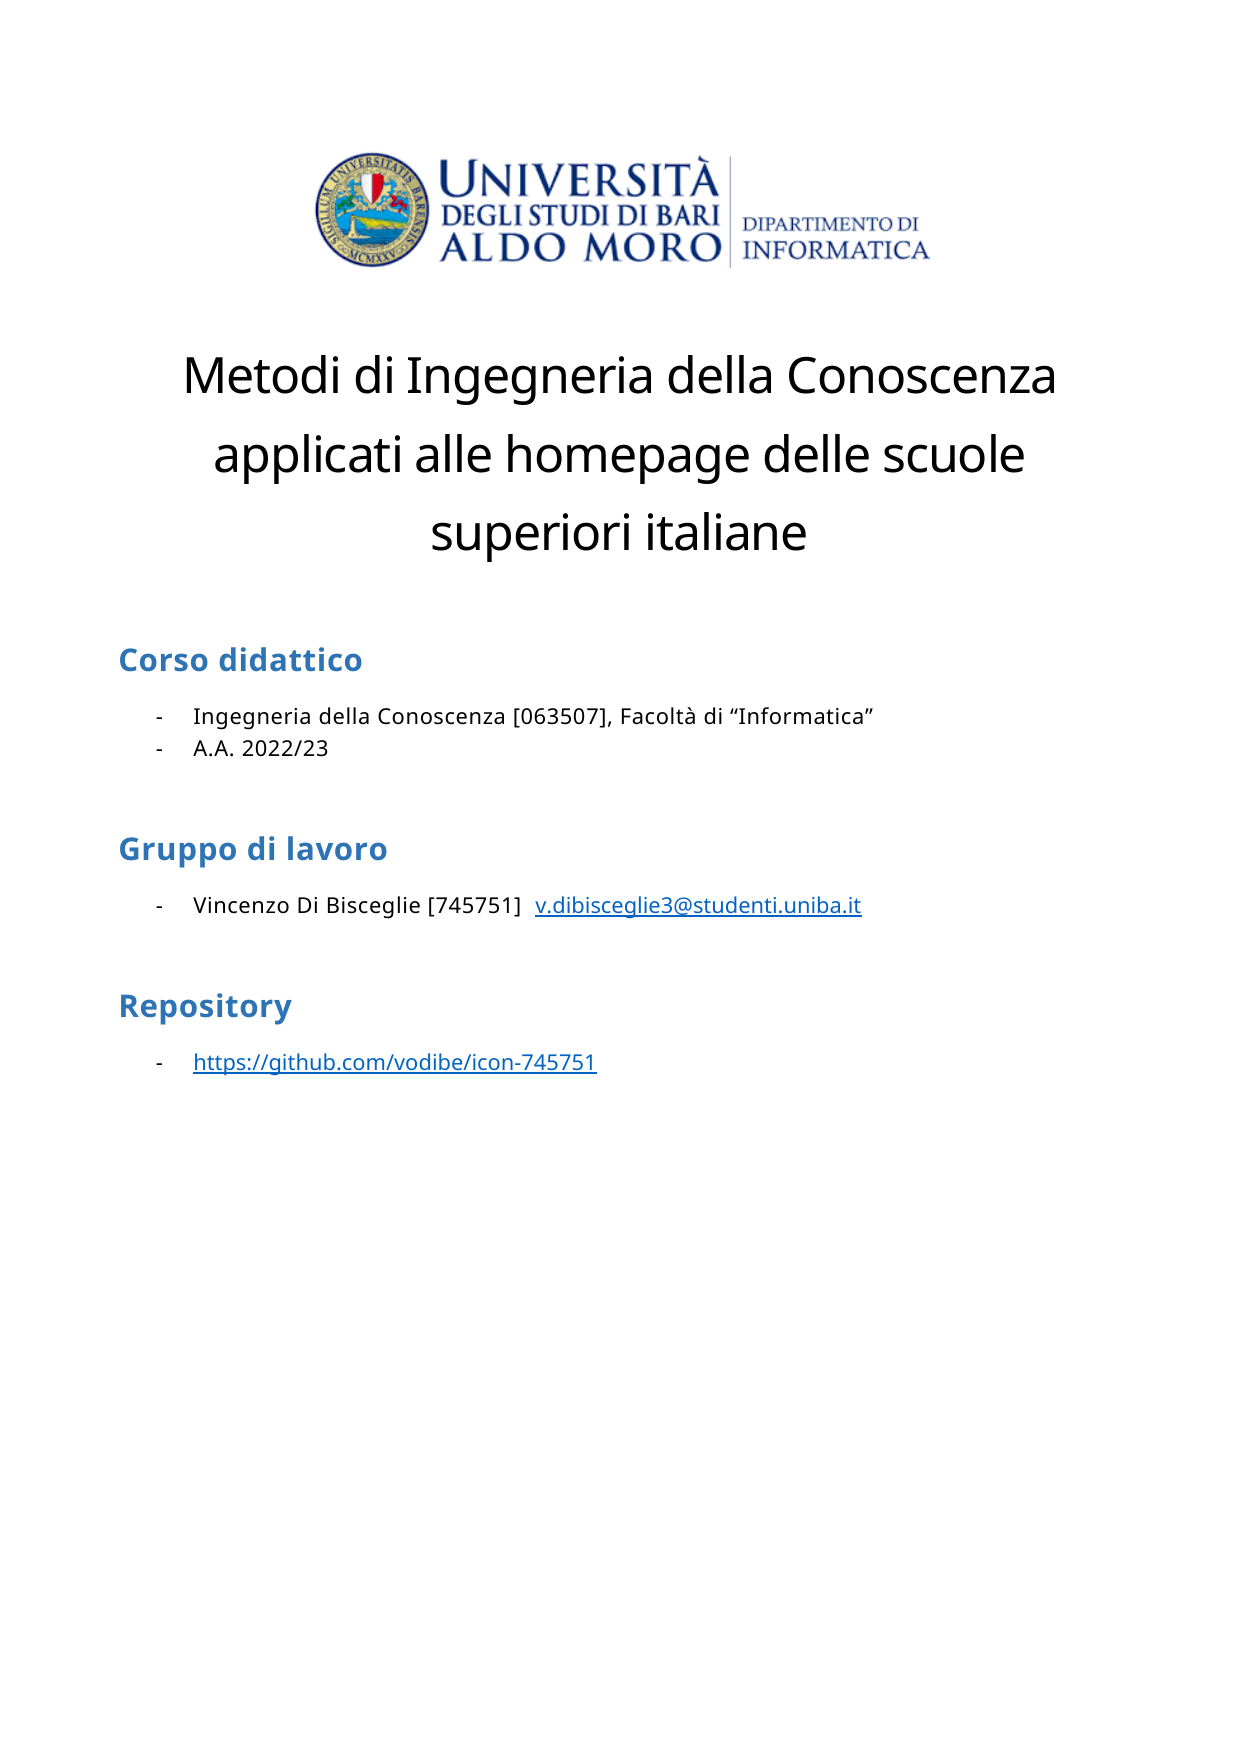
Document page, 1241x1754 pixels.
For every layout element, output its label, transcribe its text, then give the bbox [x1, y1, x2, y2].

list https://github.com/vodibe/icon-745751 [156, 1047, 1122, 1077]
list Ingegneria della Conoscenza [063507], Facoltà di “Informatica” [156, 701, 1122, 730]
subtitle Gruppo di lavoro [118, 827, 1122, 870]
list A.A. 2022/23 [156, 733, 1122, 762]
subtitle Corso didattico [118, 638, 1122, 681]
picture [302, 147, 938, 276]
subtitle Repository [118, 984, 1122, 1027]
list Vincenzo Di Bisceglie [745751] v.dibisceglie3@studenti.uniba.it [156, 890, 1122, 920]
title Metodi di Ingegneria della Conoscenza applicati alle homepage delle scuole superiori italiane [118, 341, 1122, 565]
